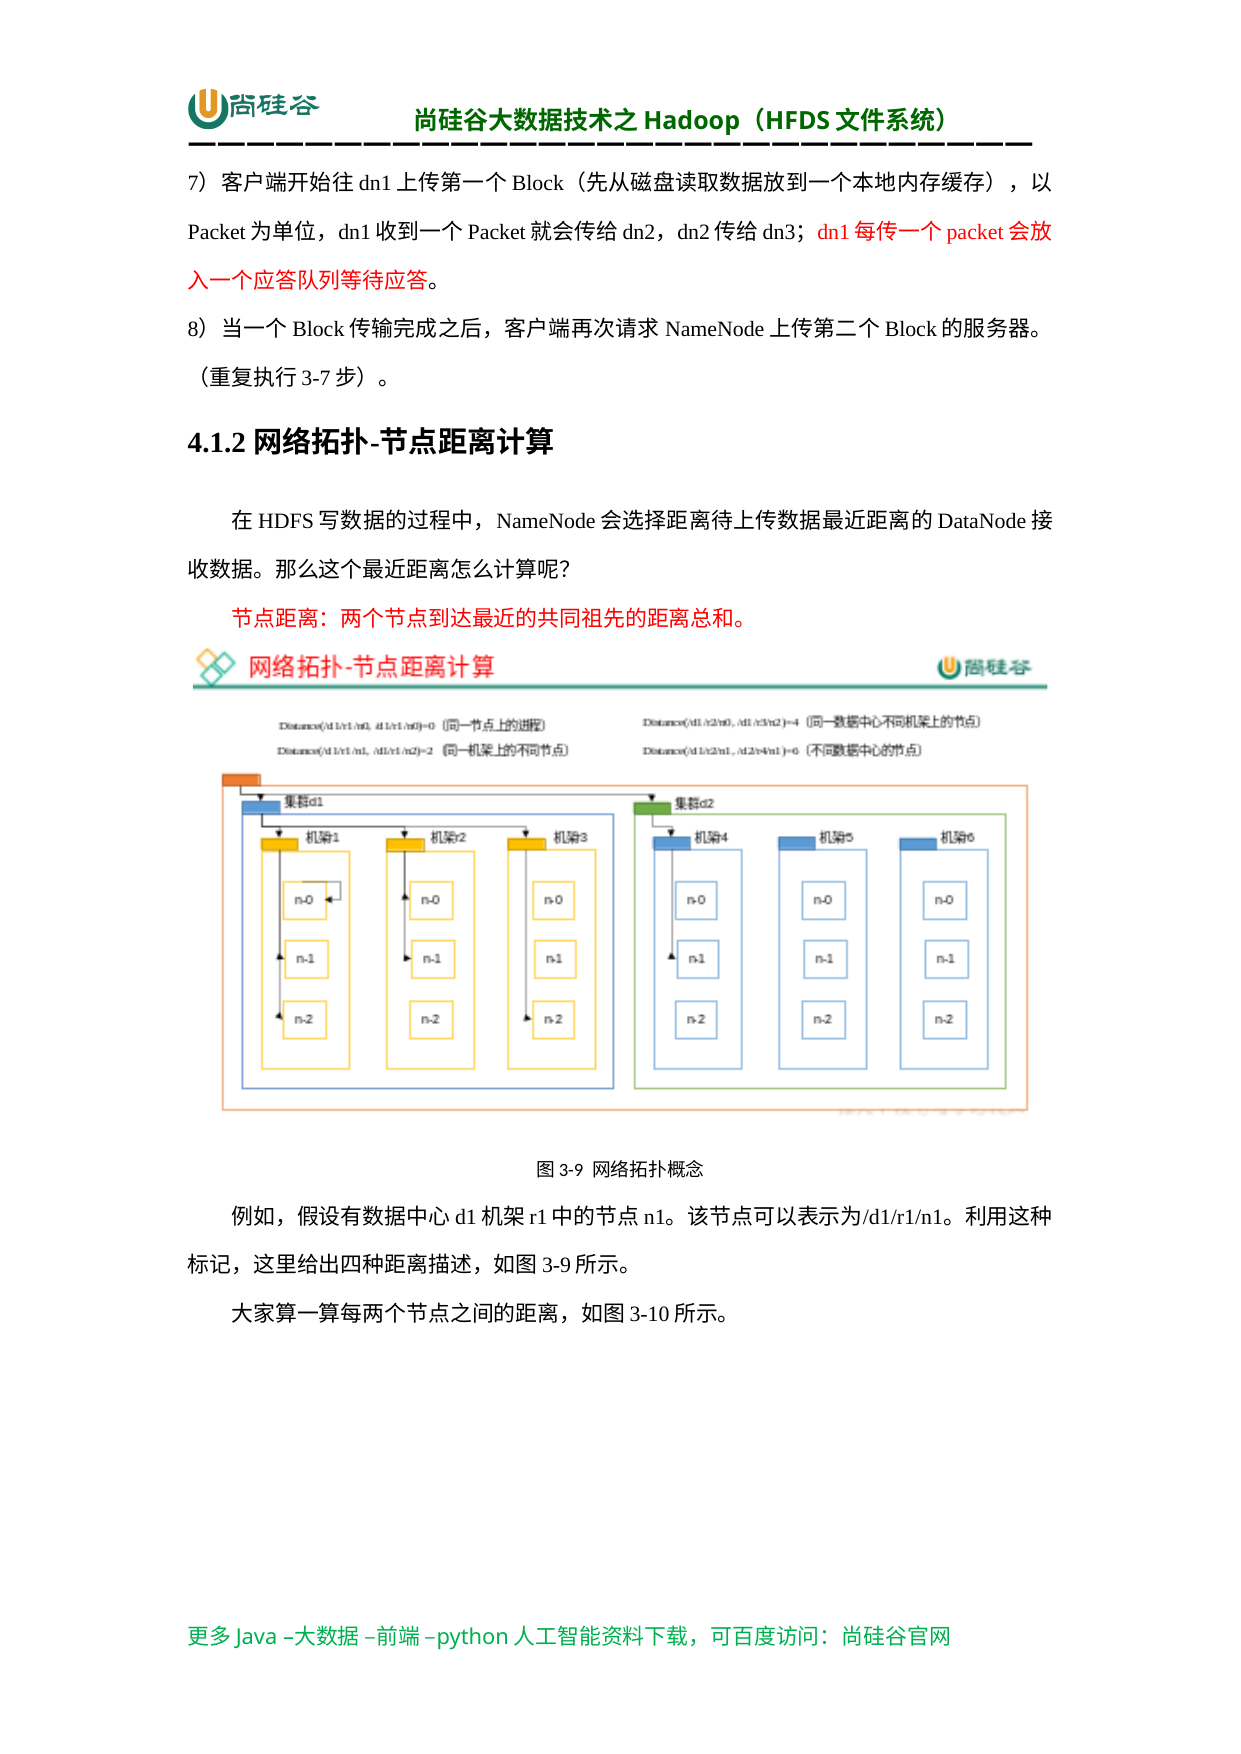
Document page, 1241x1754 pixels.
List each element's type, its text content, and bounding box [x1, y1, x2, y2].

text 在HDFS写数据的过程中，NameNode会选择距离待上传数据最近距离的DataNode接收数据。那么这个最近距离怎么计算呢？ [187, 503, 1053, 584]
text 8）当一个Block传输完成之后，客户端再次请求NameNode上传第二个Block的服务器。（重复执行3-7步）。 [187, 311, 1053, 392]
text 7）客户端开始往dn1上传第一个Block（先从磁盘读取数据放到一个本地内存缓存），以Packet为单位，dn1收到一个Packet就会传给dn2，dn2传给dn3；dn1每传一个packet会放入一个应答队列等待应答。 [187, 165, 1053, 295]
text 大家算一算每两个节点之间的距离，如图3-10所示。 [187, 1295, 1053, 1328]
picture [187, 88, 320, 130]
text 图3-9 网络拓扑概念 [187, 648, 1053, 1185]
text 例如，假设有数据中心d1机架r1中的节点n1。该节点可以表示为/d1/r1/n1。利用这种标记，这里给出四种距离描述，如图3-9所示。 [187, 1198, 1053, 1279]
text 节点距离：两个节点到达最近的共同祖先的距离总和。 [187, 600, 1053, 633]
subtitle 4.1.2 网络拓扑-节点距离计算 [187, 408, 1053, 473]
